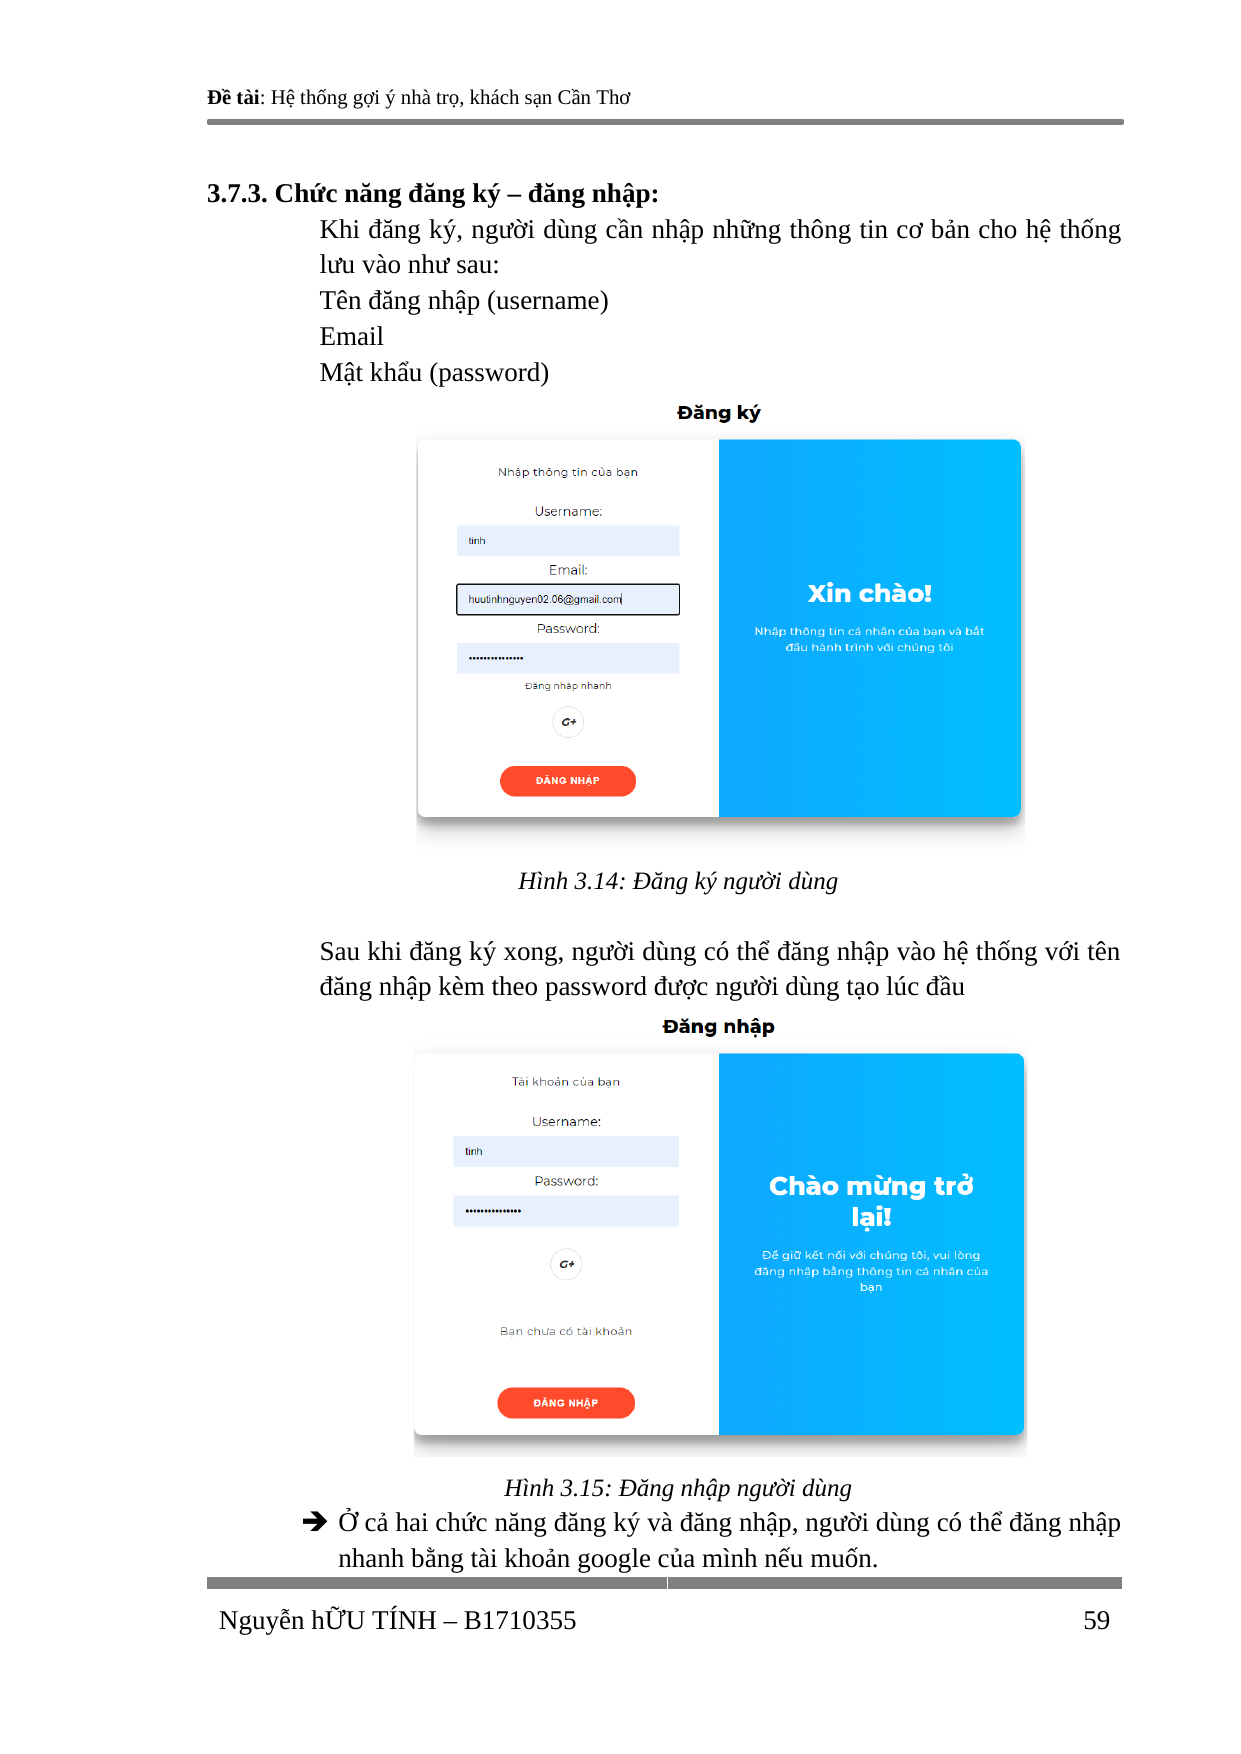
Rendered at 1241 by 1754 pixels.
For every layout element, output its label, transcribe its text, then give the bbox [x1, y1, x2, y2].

text Sau khi đăng ký xong, người dùng có thể đăng nhập vào hệ thống với tên đăng nhập kèm theo password được người dùng tạo lúc đầu [319, 935, 1122, 1002]
subtitle 3.7.3. Chức năng đăng ký – đăng nhập: [207, 177, 1122, 208]
text Hình 3.15: Đăng nhập người dùng [207, 1473, 1122, 1502]
text Email [319, 320, 1122, 351]
list Ở cả hai chức năng đăng ký và đăng nhập, người dùng có thể đăng nhập nhanh bằng tài khoản google của mình nếu muốn. [301, 1506, 1122, 1573]
picture [413, 1006, 1028, 1457]
text Tên đăng nhập (username) [319, 284, 1122, 316]
text Khi đăng ký, người dùng cần nhập những thông tin cơ bản cho hệ thống lưu vào như sau: [319, 213, 1122, 280]
text Hình 3.14: Đăng ký người dùng [207, 866, 1122, 895]
picture [416, 391, 1025, 850]
text Mật khẩu (password) [319, 356, 1122, 387]
